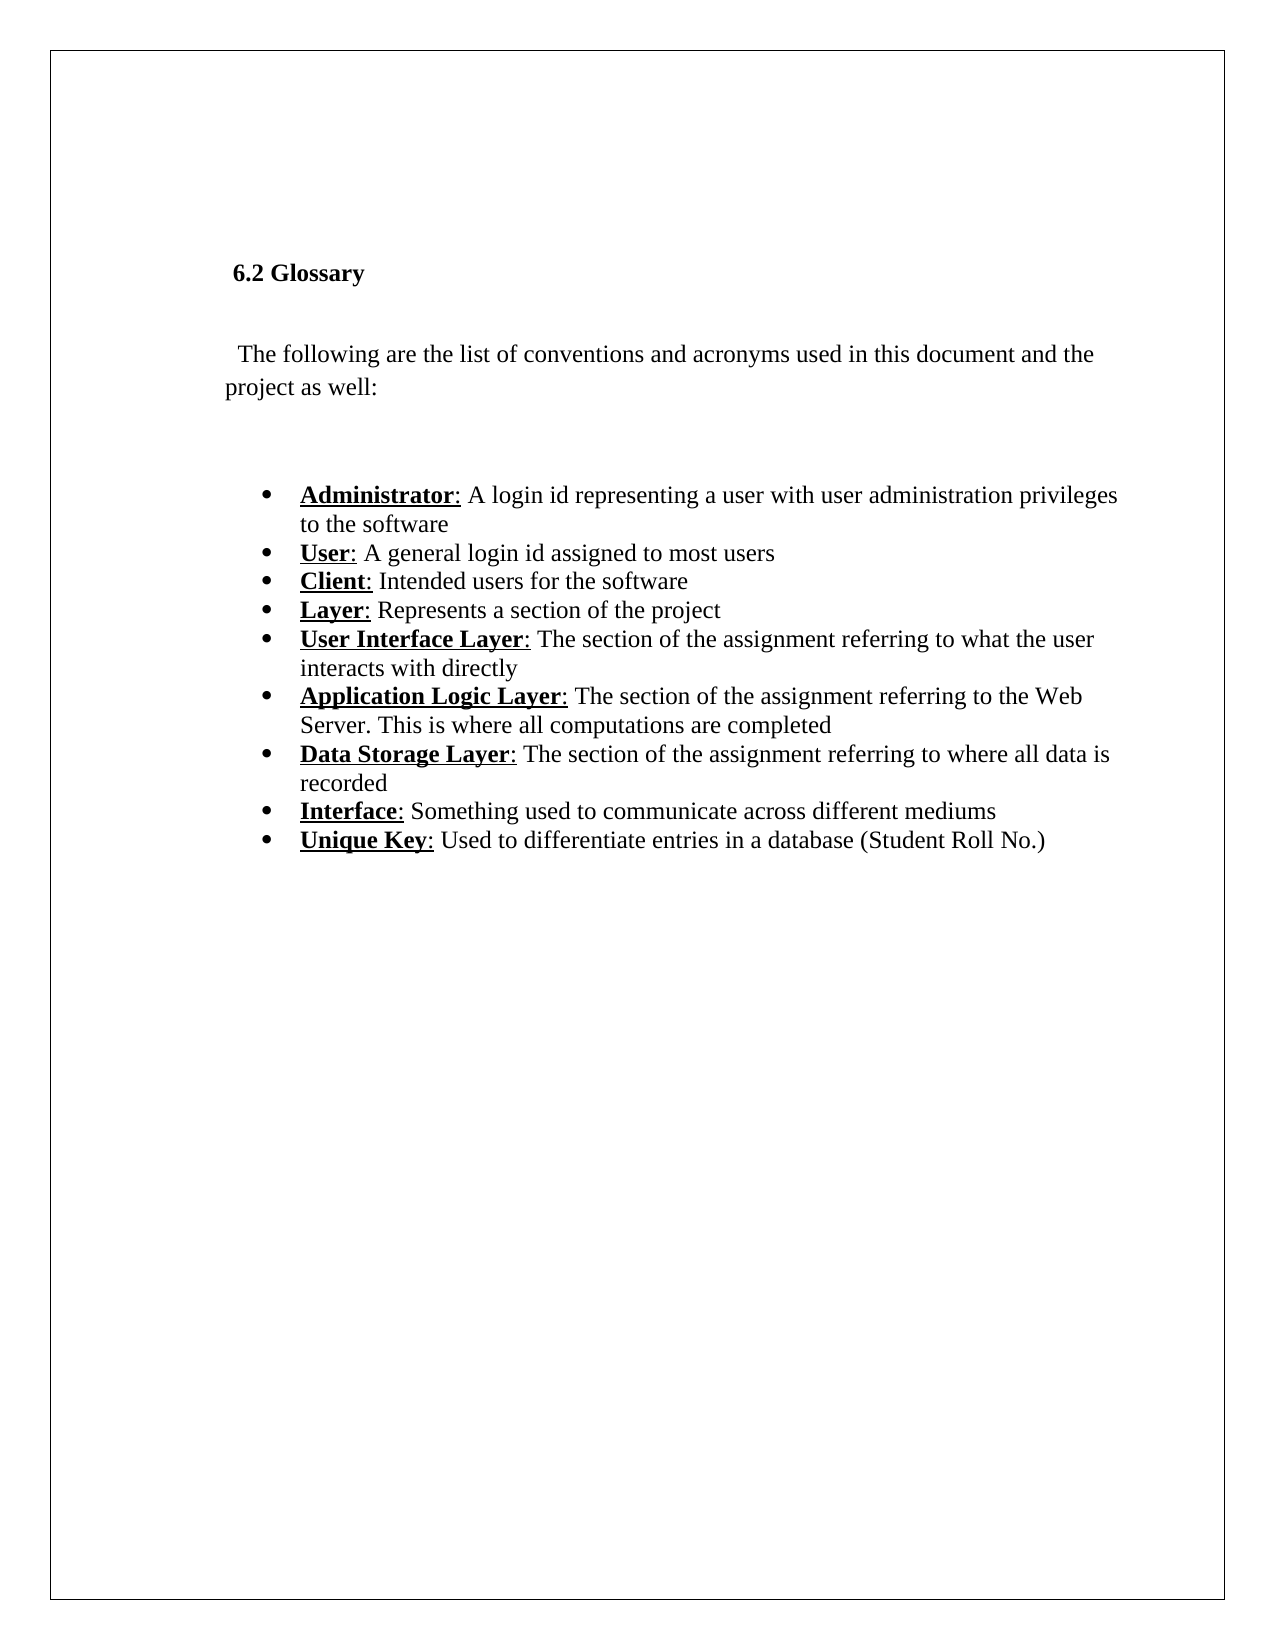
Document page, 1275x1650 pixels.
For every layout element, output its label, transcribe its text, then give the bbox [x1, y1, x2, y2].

list Application Logic Layer: The section of the assignment referring to the Web Server. This is where all computations are completed [262, 681, 1125, 739]
list Glossary [233, 258, 1125, 286]
list Client: Intended users for the software [262, 566, 1125, 595]
list User: A general login id assigned to most users [262, 538, 1125, 566]
text The following are the list of conventions and acronyms used in this document and the project as well: [225, 339, 1125, 401]
list Unique Key: Used to differentiate entries in a database (Student Roll No.) [262, 825, 1125, 854]
list Layer: Represents a section of the project [262, 595, 1125, 624]
list Interface: Something used to communicate across different mediums [262, 796, 1125, 825]
list Data Storage Layer: The section of the assignment referring to where all data is recorded [262, 739, 1125, 796]
list User Interface Layer: The section of the assignment referring to what the user interacts with directly [262, 624, 1125, 681]
list Administrator: A login id representing a user with user administration privileges to the software [262, 480, 1125, 538]
